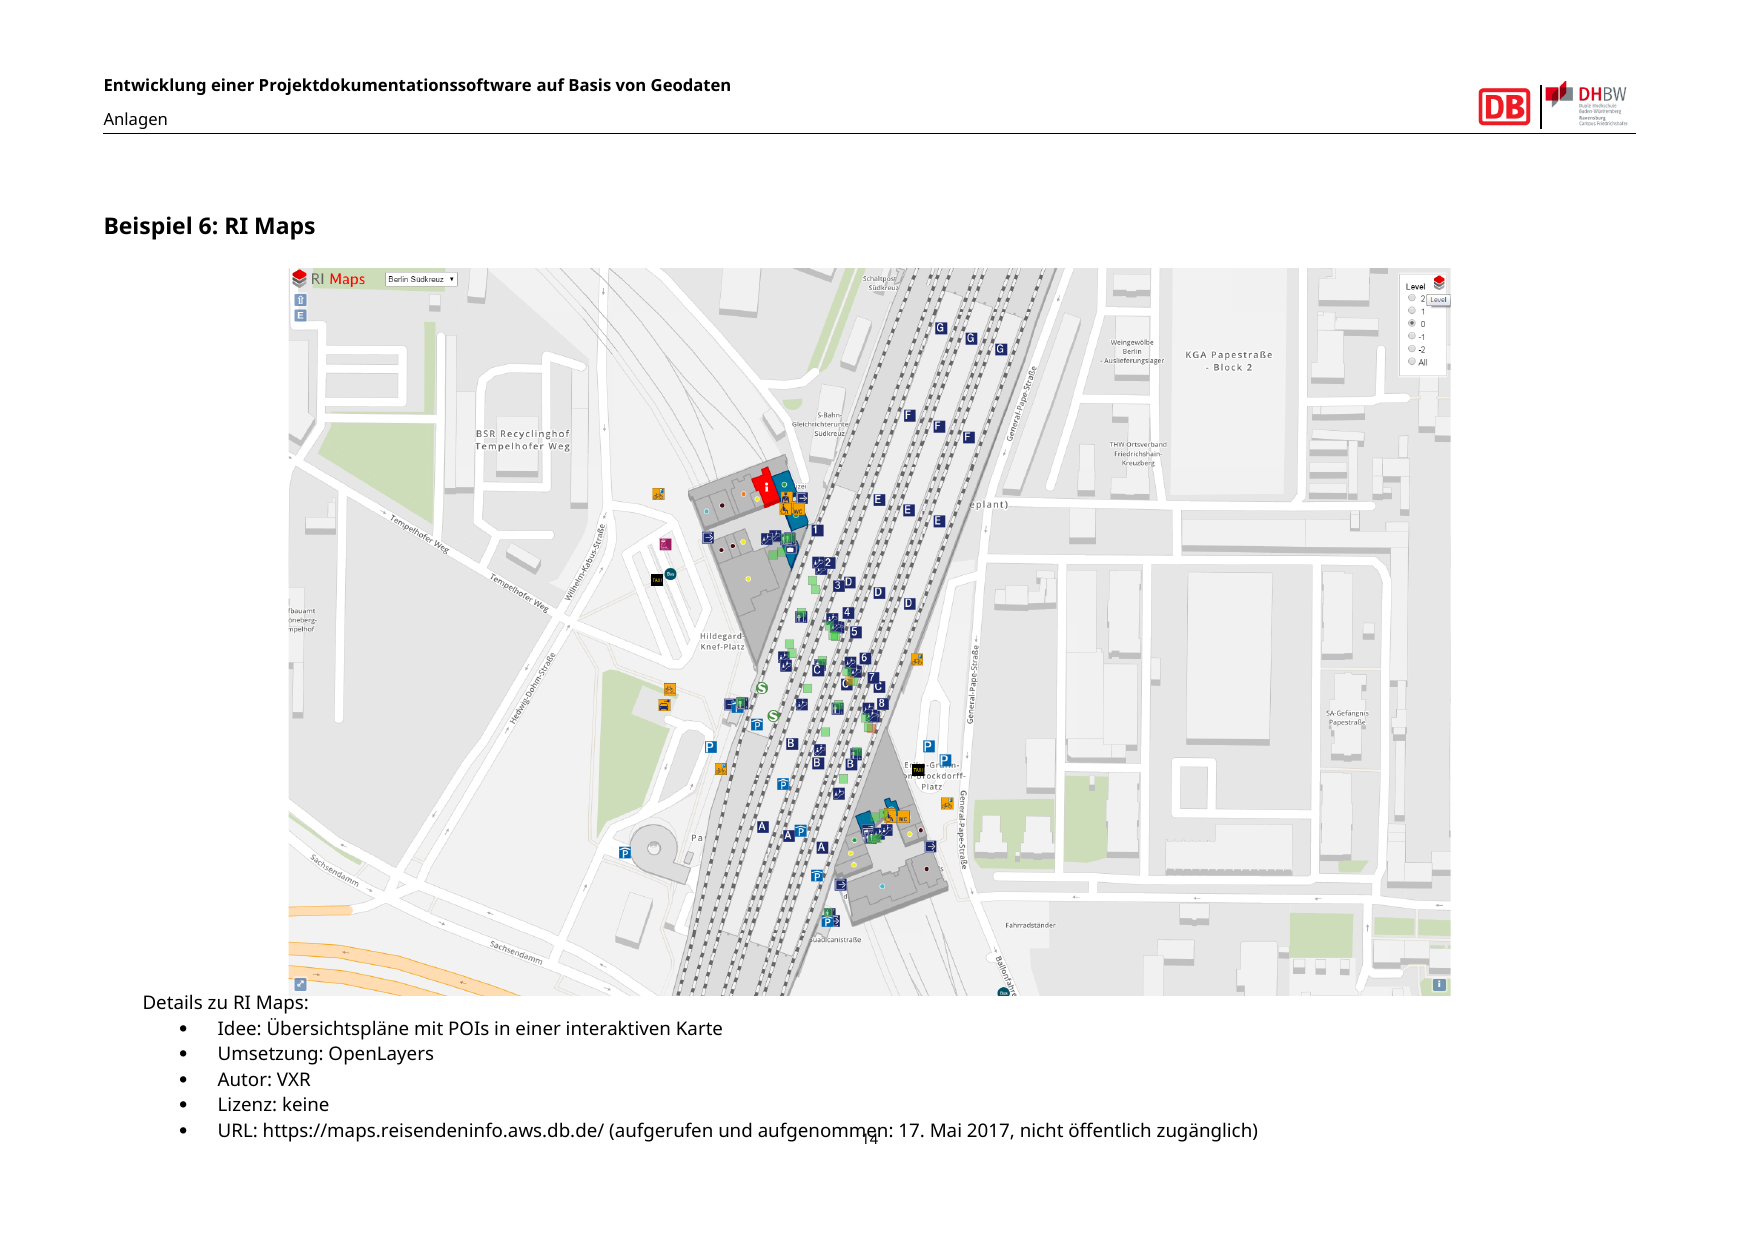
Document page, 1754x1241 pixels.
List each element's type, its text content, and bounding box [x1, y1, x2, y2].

picture [288, 268, 1451, 996]
picture [1478, 88, 1531, 126]
picture [1545, 81, 1628, 126]
text Beispiel 6: RI Maps [103, 210, 1636, 241]
